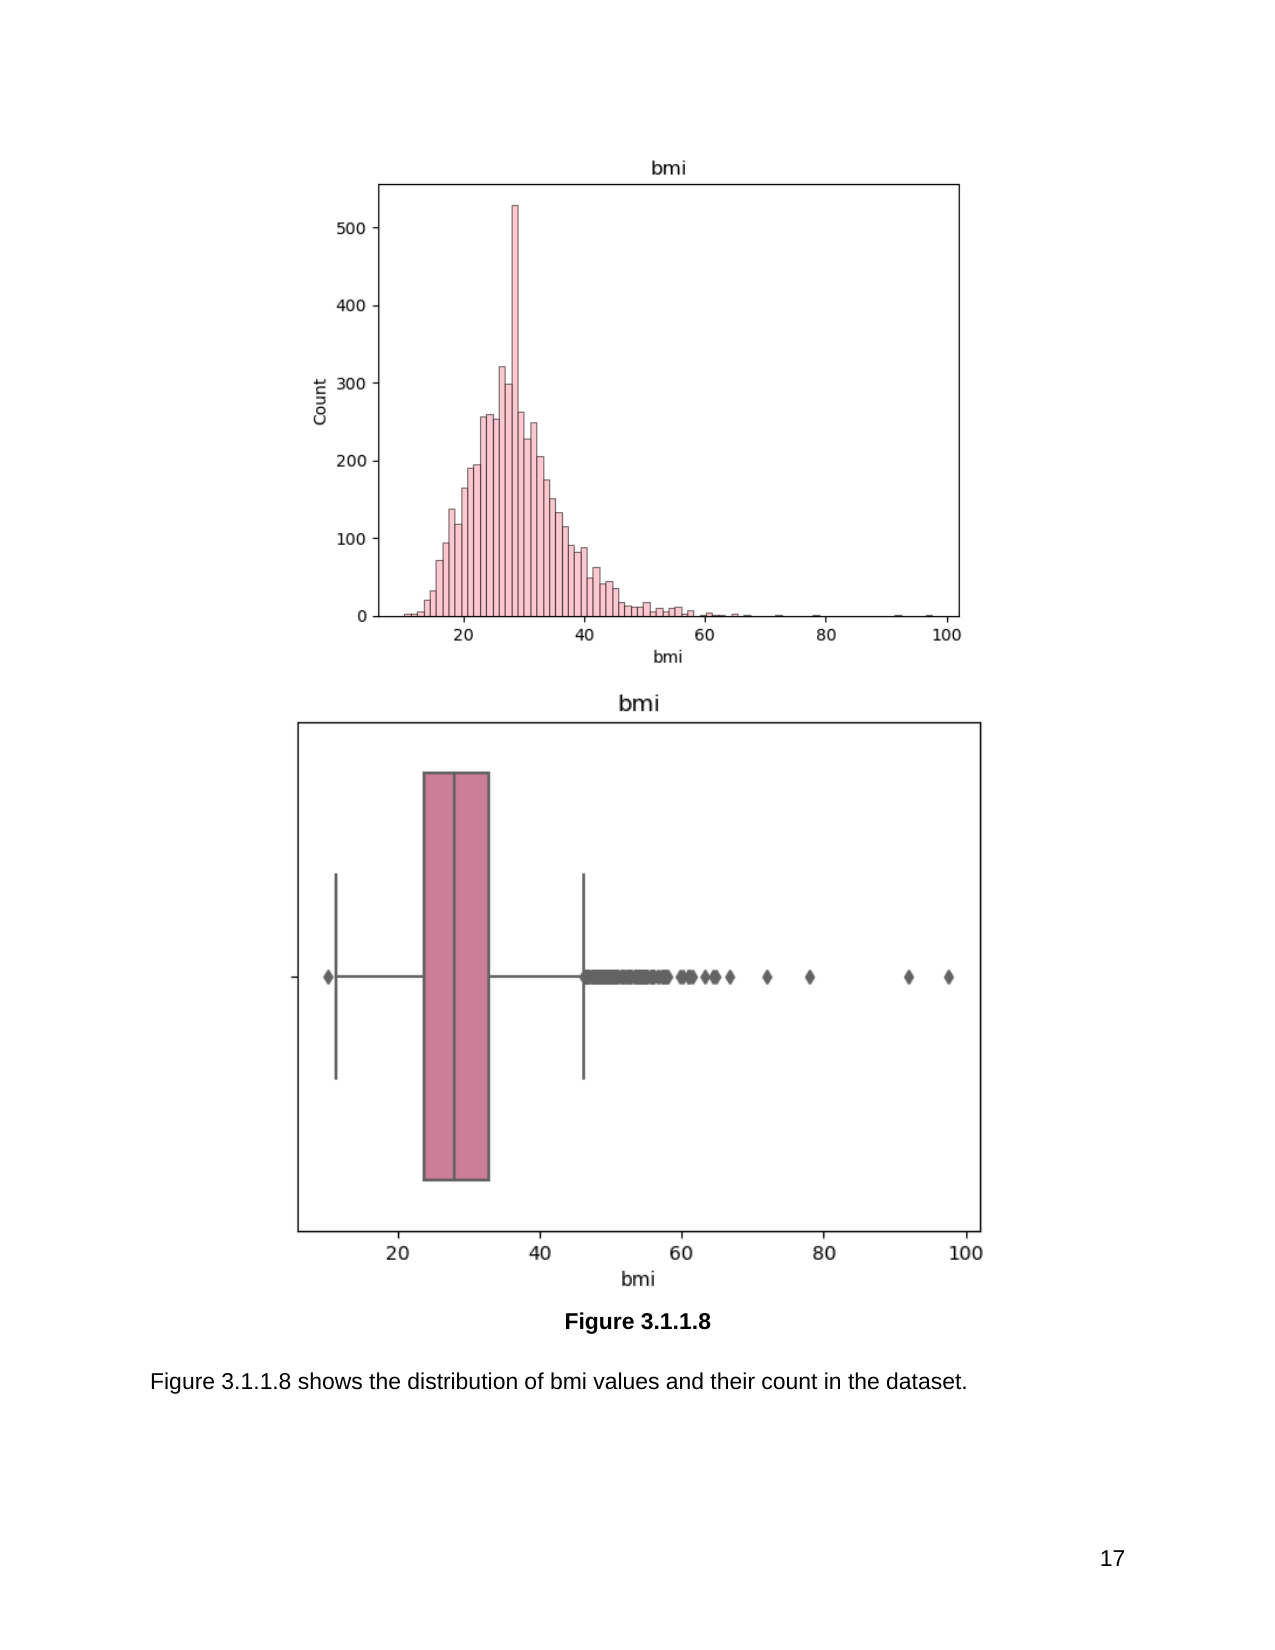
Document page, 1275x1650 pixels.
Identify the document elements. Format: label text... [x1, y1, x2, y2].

text Figure 3.1.1.8 shows the distribution of bmi values and their count in the dataset. [150, 1368, 1125, 1394]
text Figure 3.1.1.8 [150, 1308, 1125, 1334]
picture [302, 150, 974, 678]
picture [277, 681, 998, 1304]
